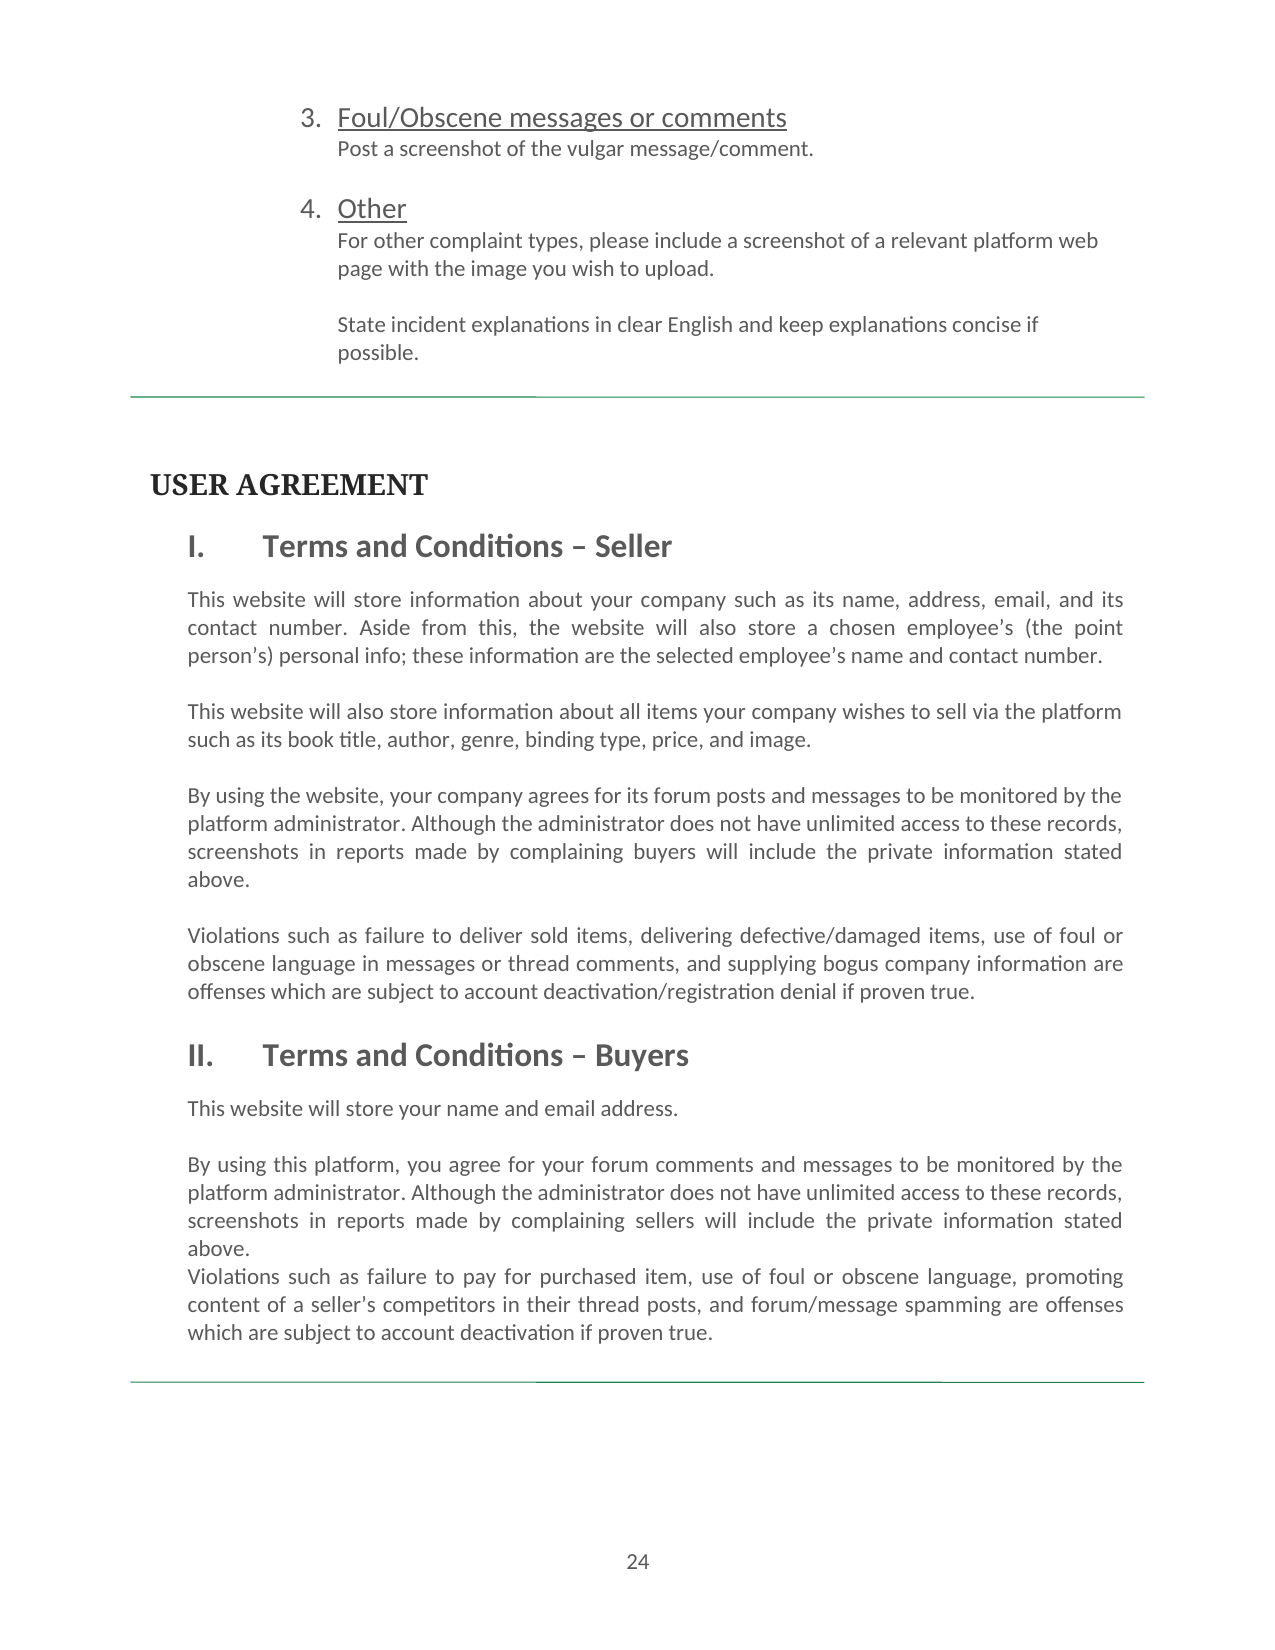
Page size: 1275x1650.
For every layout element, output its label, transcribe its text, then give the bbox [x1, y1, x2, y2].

text This website will also store information about all items your company wishes to sell via the platform such as its book title, author, genre, binding type, price, and image. [187, 697, 1125, 753]
text Violations such as failure to deliver sold items, delivering defective/damaged items, use of foul or obscene language in messages or thread comments, and supplying bogus company information are offenses which are subject to account deactivation/registration denial if proven true. [187, 921, 1125, 1006]
subtitle User agreement [150, 464, 1125, 504]
list Post a screenshot of the vulgar message/comment. [337, 134, 1125, 163]
text By using this platform, you agree for your forum comments and messages to be monitored by the platform administrator. Although the administrator does not have unlimited access to these records, screenshots in reports made by complaining sellers will include the private information stated above. [187, 1150, 1125, 1262]
text This website will store information about your company such as its name, address, email, and its contact number. Aside from this, the website will also store a chosen employee’s (the point person’s) personal info; these information are the selected employee’s name and contact number. [187, 585, 1125, 669]
text This website will store your name and email address. [187, 1094, 1125, 1122]
list Other [300, 191, 1125, 226]
list Terms and Conditions – Seller [187, 524, 1125, 565]
list State incident explanations in clear English and keep explanations concise if possible. [337, 310, 1125, 366]
list For other complaint types, please include a screenshot of a relevant platform web page with the image you wish to upload. [337, 226, 1125, 282]
list Foul/Obscene messages or comments [300, 99, 1125, 134]
text Violations such as failure to pay for purchased item, use of foul or obscene language, promoting content of a seller’s competitors in their thread posts, and forum/message spamming are offenses which are subject to account deactivation if proven true. [187, 1262, 1125, 1346]
text By using the website, your company agrees for its forum posts and messages to be monitored by the platform administrator. Although the administrator does not have unlimited access to these records, screenshots in reports made by complaining buyers will include the private information stated above. [187, 781, 1125, 893]
list Terms and Conditions – Buyers [187, 1033, 1125, 1074]
